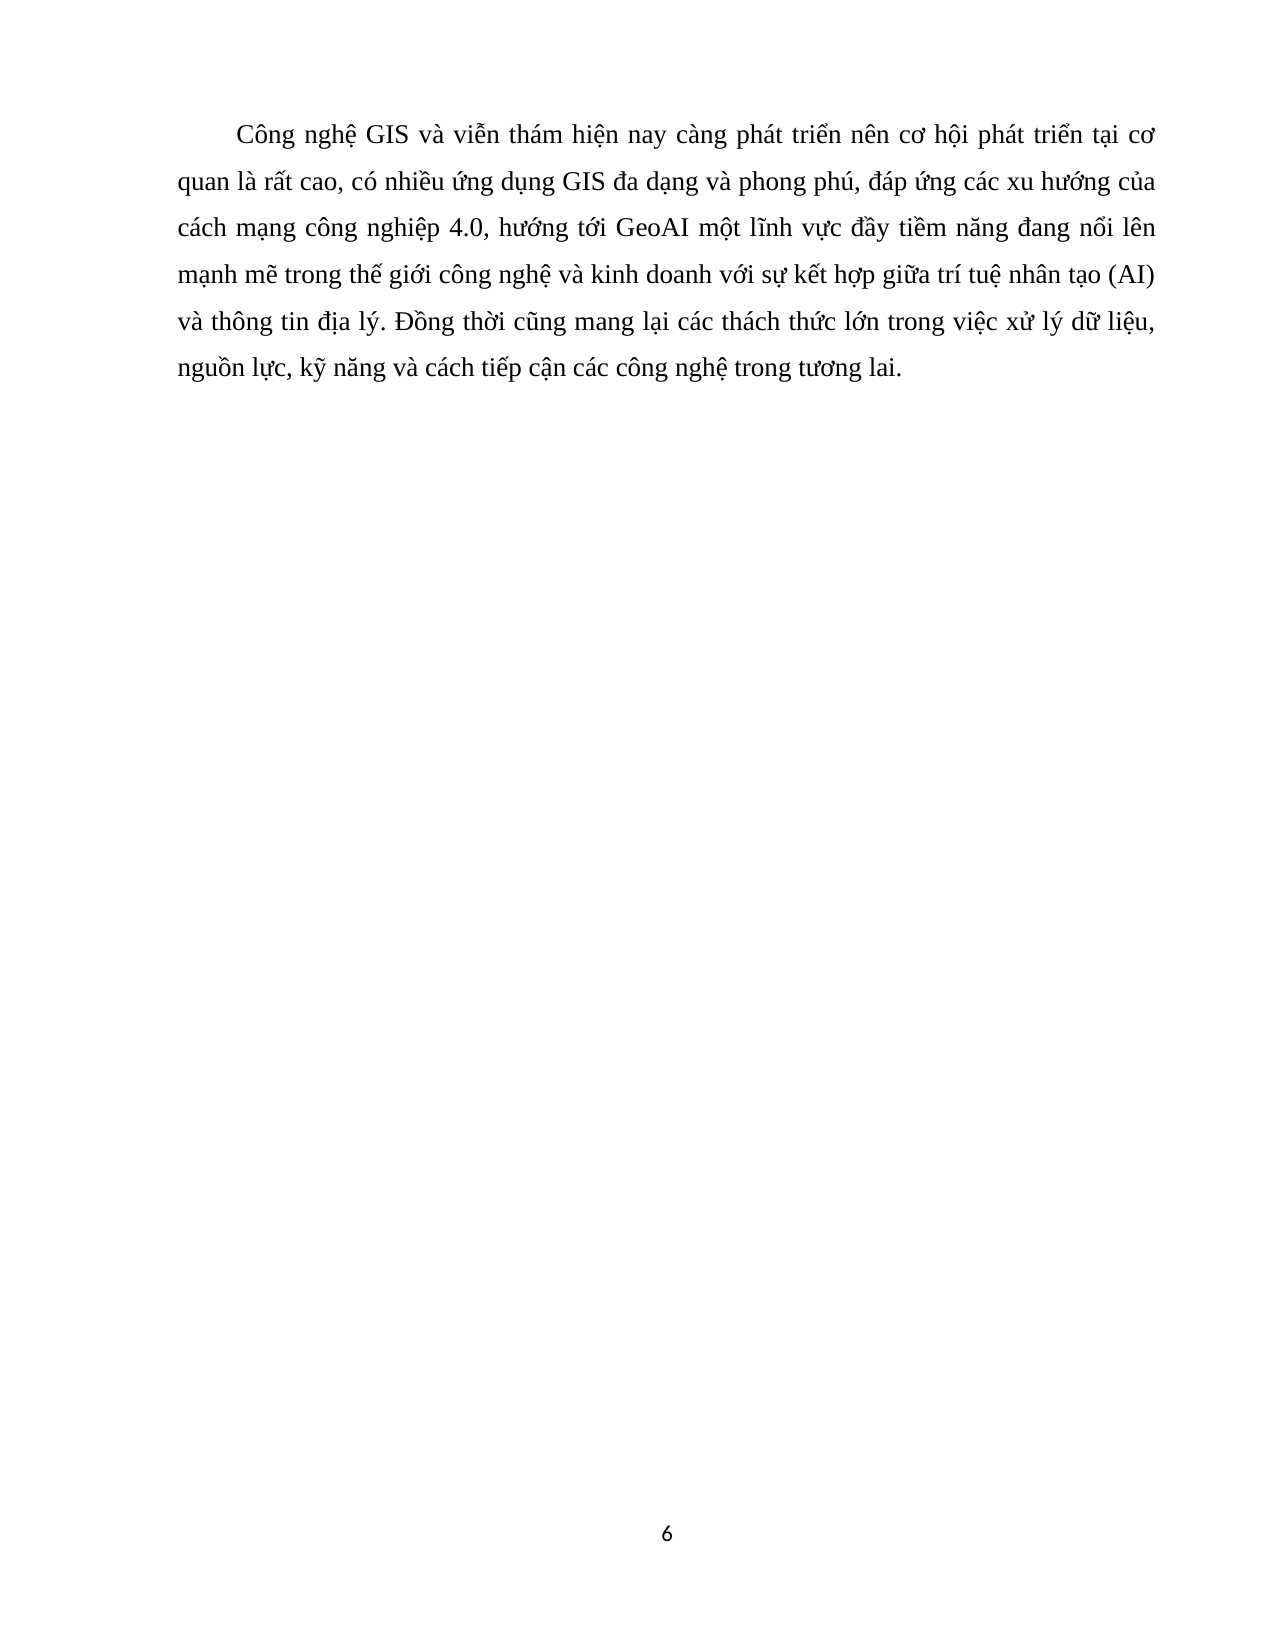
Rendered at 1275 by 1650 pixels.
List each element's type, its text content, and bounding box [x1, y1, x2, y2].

list Công nghệ GIS và viễn thám hiện nay càng phát triển nên cơ hội phát triển tại cơ quan là rất cao, có nhiều ứng dụng GIS đa dạng và phong phú, đáp ứng các xu hướng của cách mạng công nghiệp 4.0, hướng tới GeoAI một lĩnh vực đầy tiềm năng đang nổi lên mạnh mẽ trong thế giới công nghệ và kinh doanh với sự kết hợp giữa trí tuệ nhân tạo (AI) và thông tin địa lý. Đồng thời cũng mang lại các thách thức lớn trong việc xử lý dữ liệu, nguồn lực, kỹ năng và cách tiếp cận các công nghệ trong tương lai. [177, 118, 1157, 383]
